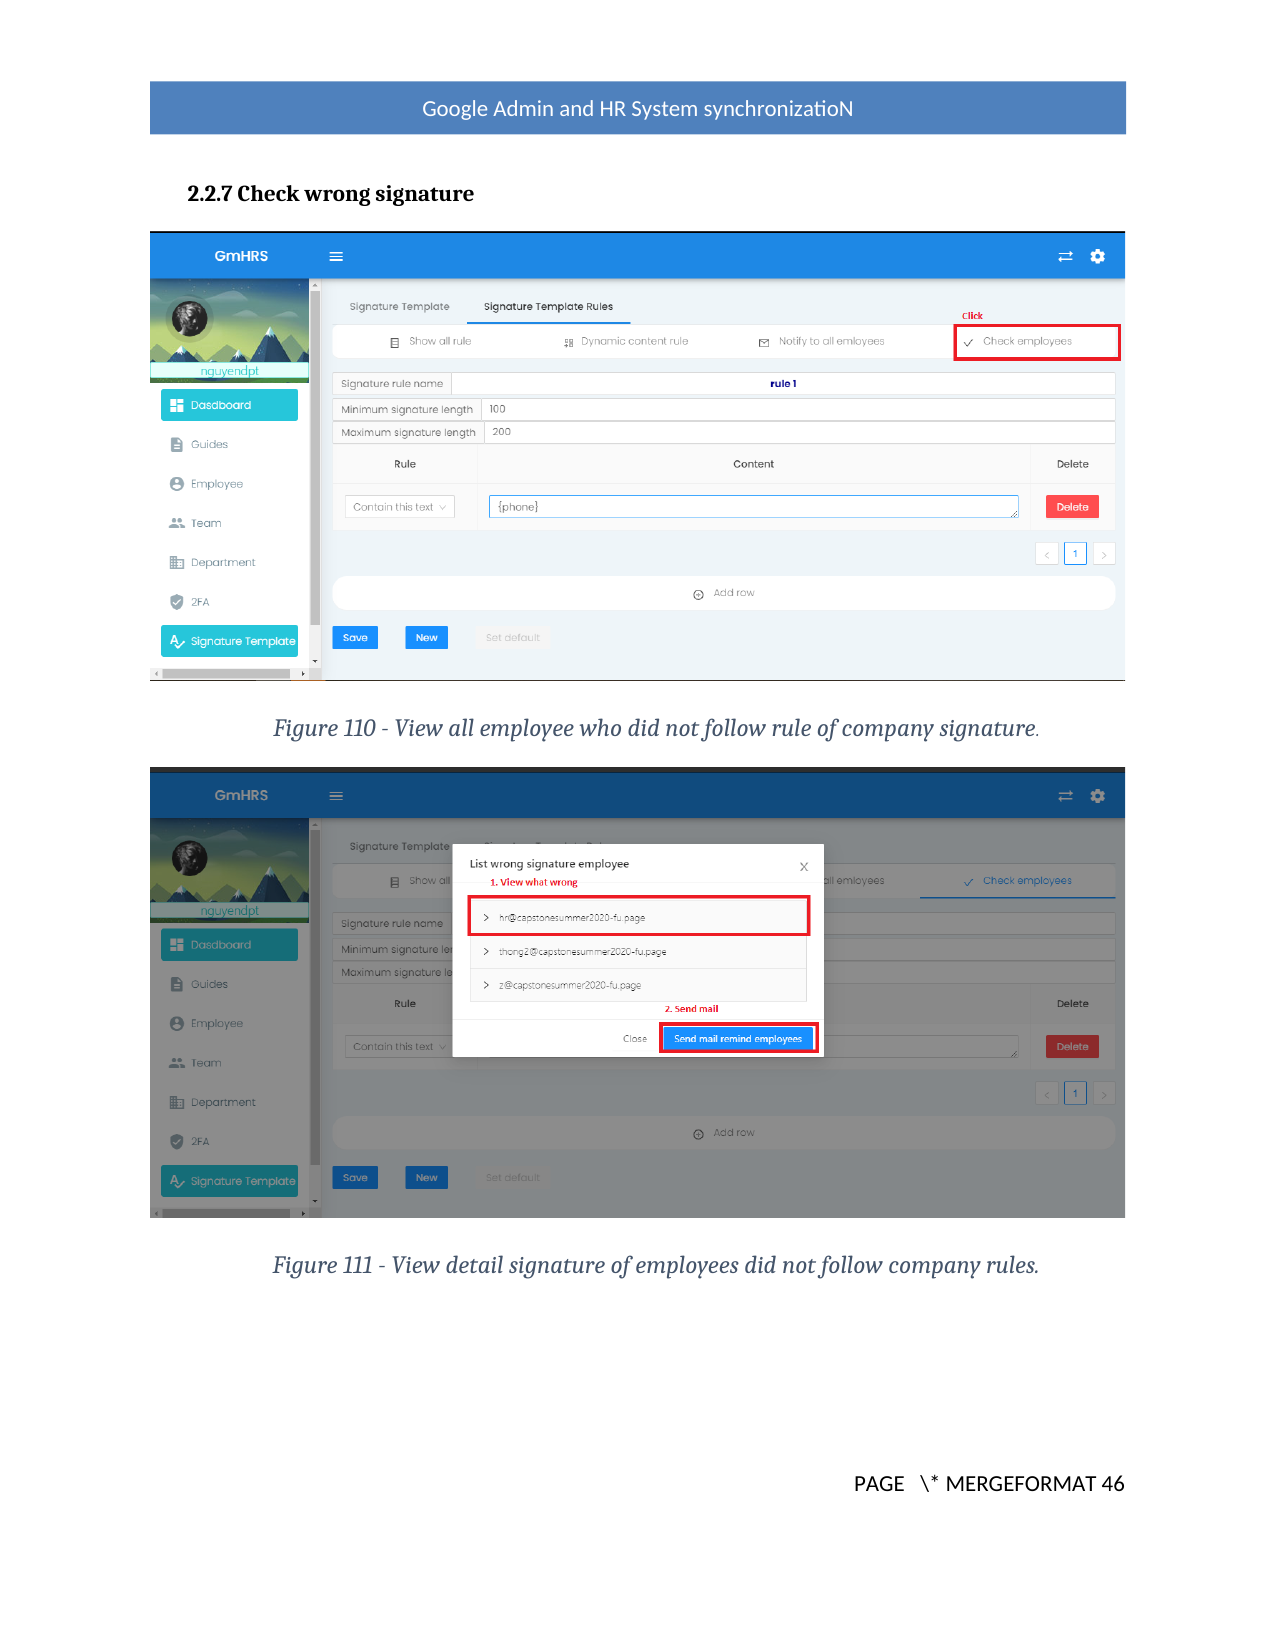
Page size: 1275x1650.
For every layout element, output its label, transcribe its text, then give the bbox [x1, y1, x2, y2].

picture [150, 231, 1125, 681]
text Figure 110 - View all employee who did not follow rule of company signature. [187, 714, 1125, 743]
subtitle 2.2.7 Check wrong signature [187, 181, 1125, 207]
picture [150, 767, 1125, 1218]
text Figure 111 - View detail signature of employees did not follow company rules. [187, 1251, 1125, 1279]
